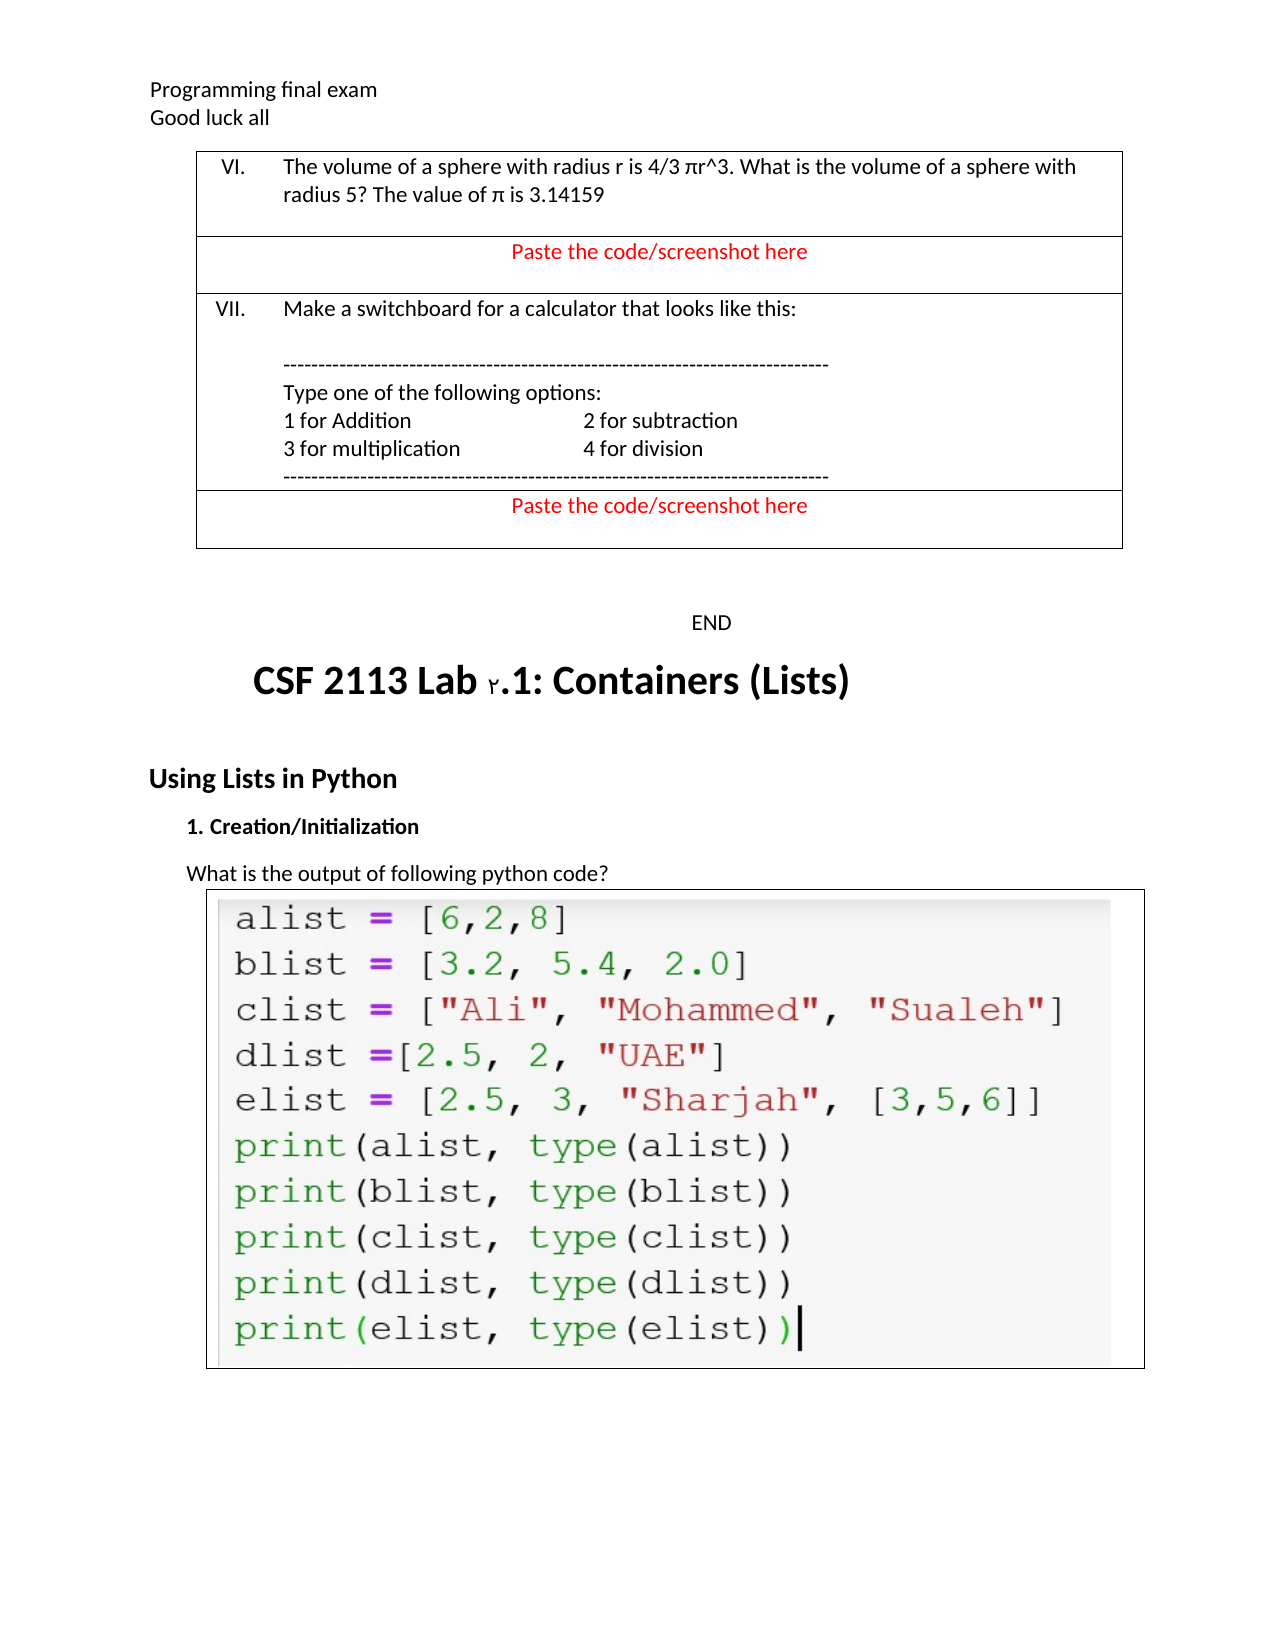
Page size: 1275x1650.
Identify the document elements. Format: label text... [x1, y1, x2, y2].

subtitle 1. Creation/Initialization [186, 812, 1123, 840]
text What is the output of following python code? [186, 859, 1123, 887]
subtitle Using Lists in Python [148, 760, 1123, 795]
table_cell The volume of a sphere with radius r is 4/3 πr^3. What is the volume of a sphere with radius 5? The value of π is 3.14159 [197, 152, 1122, 236]
list END [300, 608, 1123, 636]
picture [218, 890, 1111, 1366]
table_header [207, 890, 1144, 1368]
text CSF 2113 Lab ٢.1: Containers (Lists) [150, 654, 850, 705]
table_cell Make a switchboard for a calculator that looks like this: ------------------------------------------------------------------------------ Type one of the following options: 1 for Addition 2 for subtraction 3 for multiplication 4 for division ------------------------------------------------------------------------------ [197, 294, 1122, 490]
table_cell Paste the code/screenshot here [197, 491, 1122, 547]
table_cell Paste the code/screenshot here [197, 237, 1122, 293]
